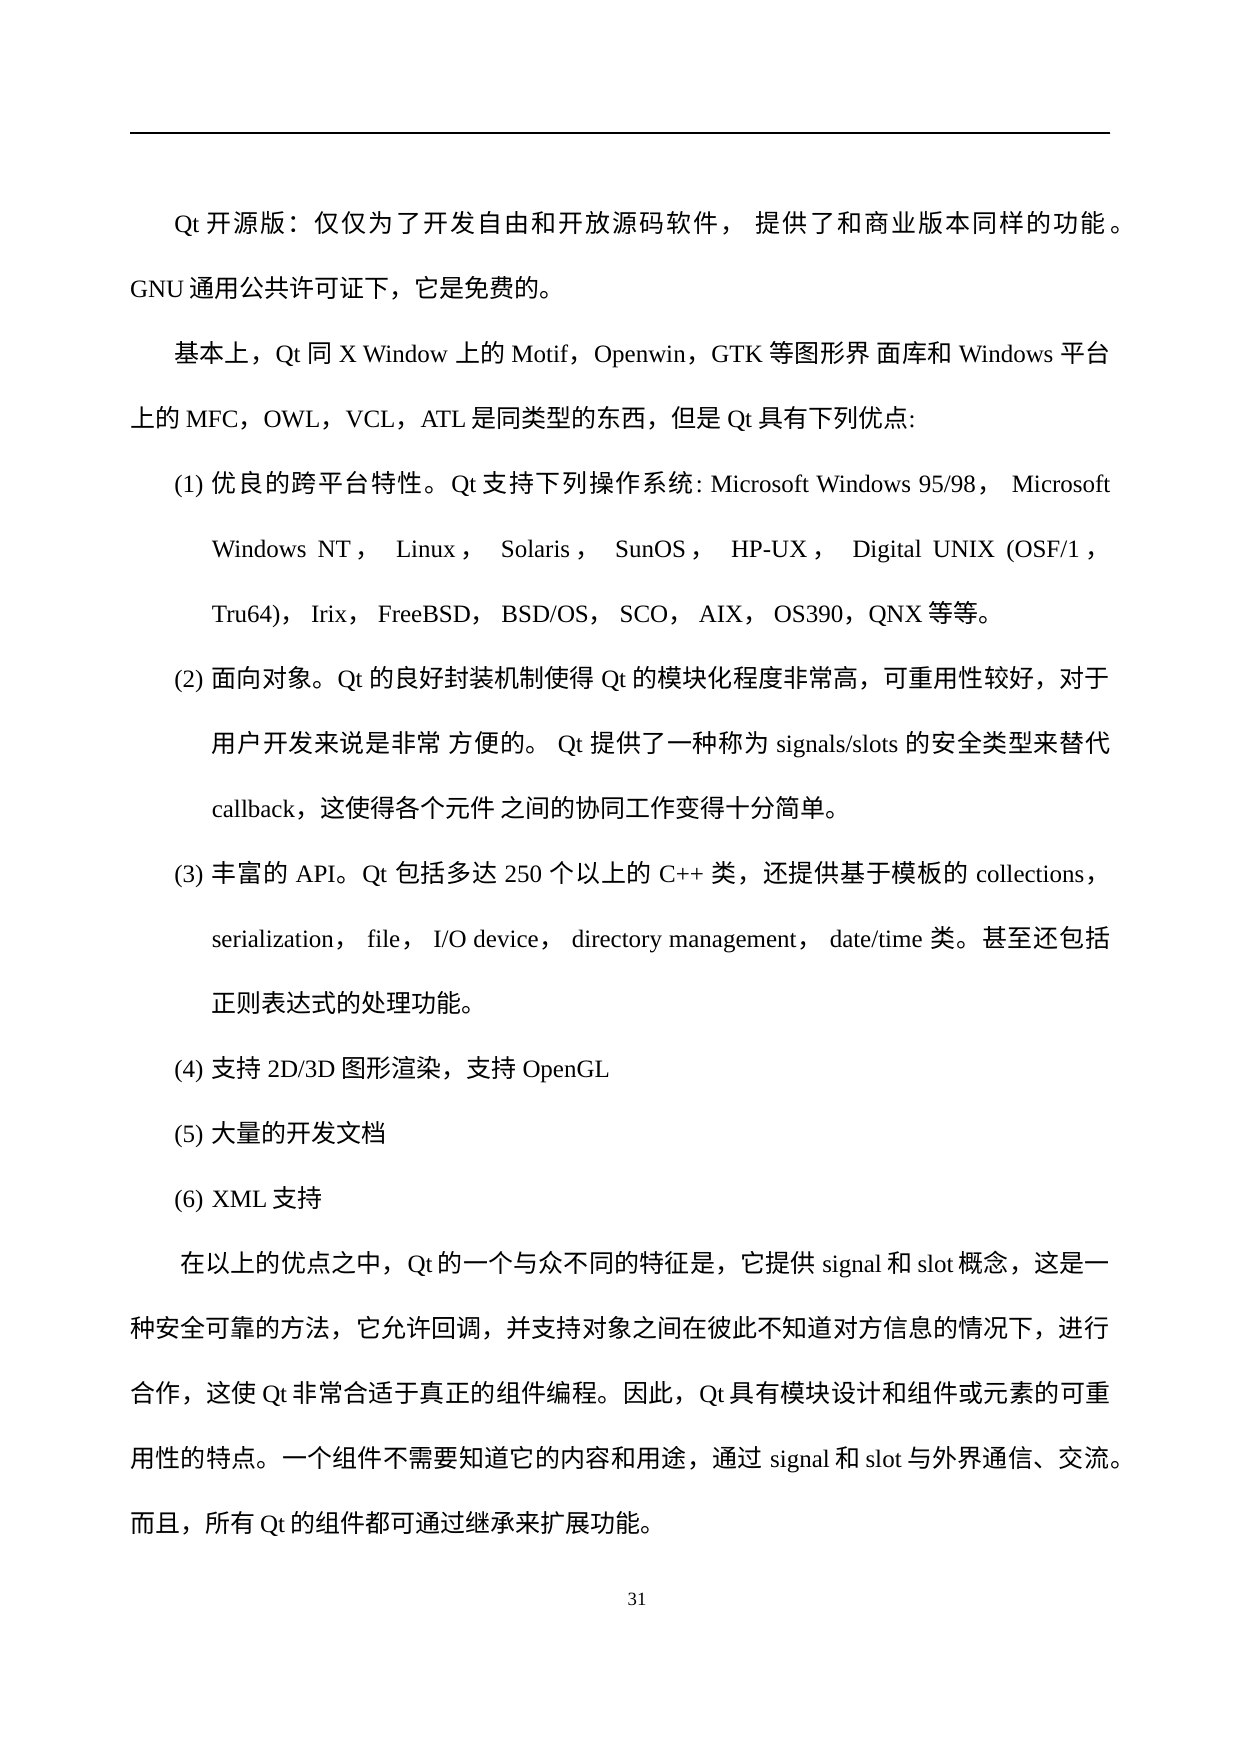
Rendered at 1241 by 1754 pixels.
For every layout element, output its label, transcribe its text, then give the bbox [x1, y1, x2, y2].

text 在以上的优点之中，Qt的一个与众不同的特征是，它提供signal和slot概念，这是一种安全可靠的方法，它允许回调，并支持对象之间在彼此不知道对方信息的情况下，进行合作，这使Qt非常合适于真正的组件编程。因此，Qt具有模块设计和组件或元素的可重用性的特点。一个组件不需要知道它的内容和用途，通过signal和slot与外界通信、交流。而且，所有Qt的组件都可通过继承来扩展功能。 [130, 1229, 1110, 1554]
list 丰富的 API。Qt 包括多达 250 个以上的 C++ 类，还提供基于模板的 collections， serialization， file， I/O device， directory management， date/time 类。甚至还包括正则表达式的处理功能。 [174, 839, 1110, 1034]
list 大量的开发文档 [174, 1099, 1110, 1164]
list 面向对象。Qt 的良好封装机制使得 Qt 的模块化程度非常高，可重用性较好，对于用户开发来说是非常 方便的。 Qt 提供了一种称为 signals/slots 的安全类型来替代 callback，这使得各个元件 之间的协同工作变得十分简单。 [174, 644, 1110, 839]
list XML 支持 [174, 1164, 1110, 1229]
text 基本上，Qt 同 X Window 上的 Motif，Openwin，GTK 等图形界 面库和 Windows 平台上的 MFC，OWL，VCL，ATL 是同类型的东西，但是 Qt 具有下列优点: [130, 319, 1110, 449]
text Qt开源版：仅仅为了开发自由和开放源码软件， 提供了和商业版本同样的功能。GNU通用公共许可证下，它是免费的。 [130, 189, 1110, 319]
list 优良的跨平台特性。Qt支持下列操作系统: Microsoft Windows 95/98， Microsoft Windows NT， Linux， Solaris， SunOS， HP-UX， Digital UNIX (OSF/1， Tru64)， Irix， FreeBSD， BSD/OS， SCO， AIX， OS390，QNX 等等。 [174, 449, 1110, 644]
list 支持 2D/3D 图形渲染，支持 OpenGL [174, 1034, 1110, 1099]
